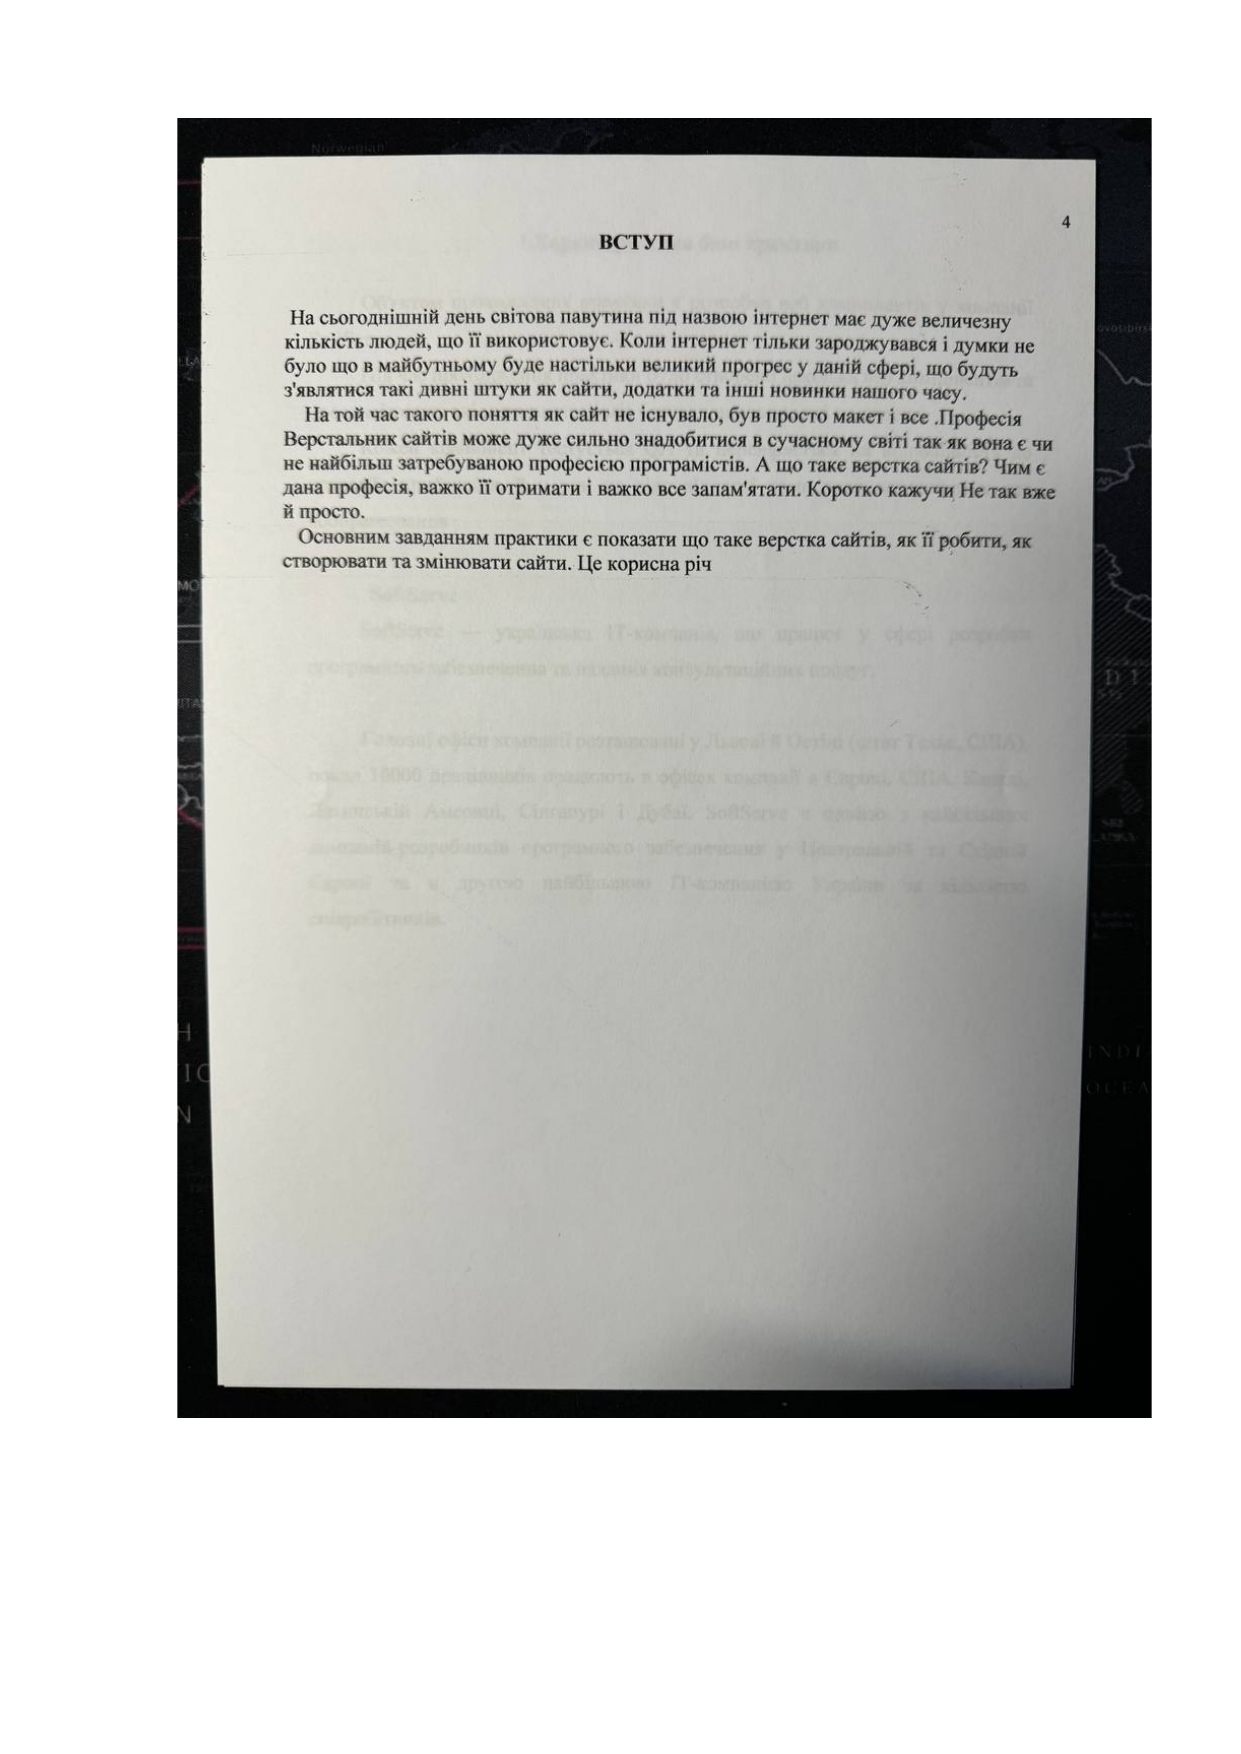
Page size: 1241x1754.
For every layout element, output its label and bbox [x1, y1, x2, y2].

picture [177, 118, 1152, 1418]
